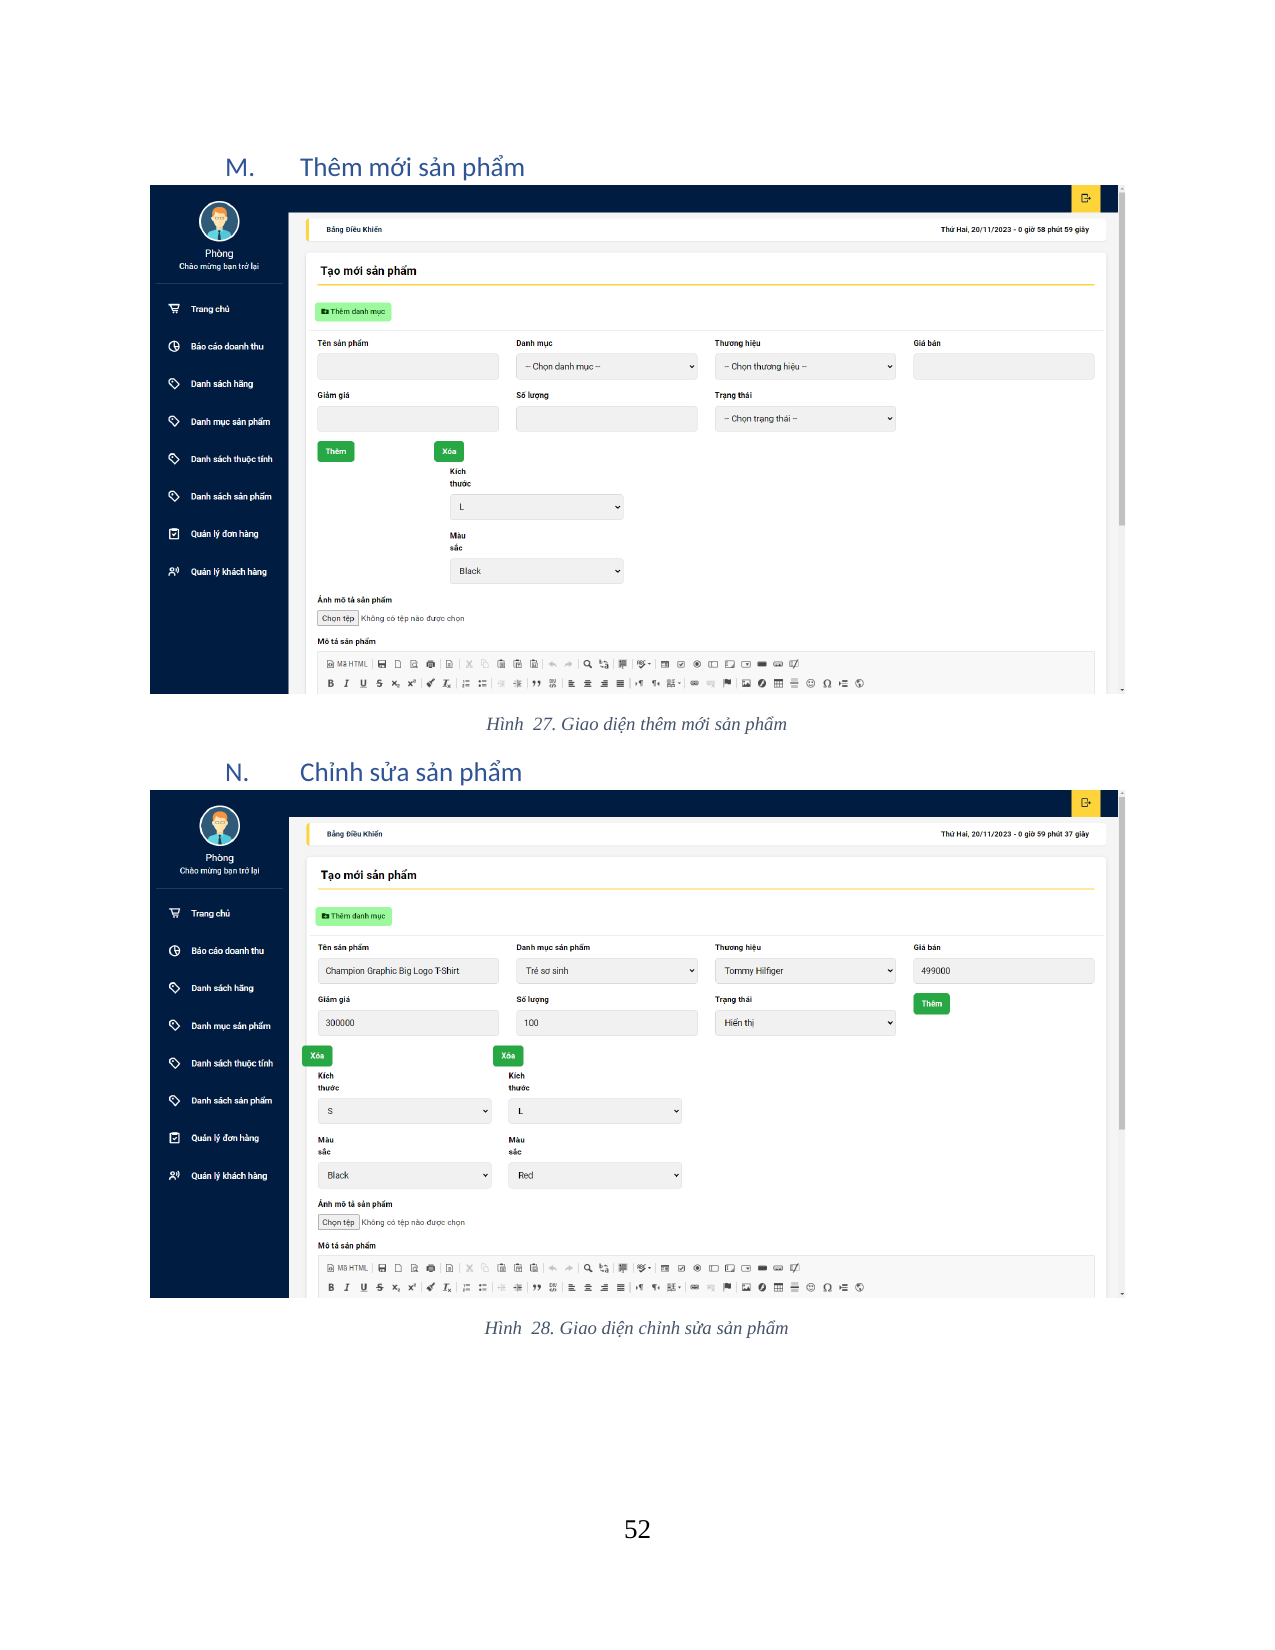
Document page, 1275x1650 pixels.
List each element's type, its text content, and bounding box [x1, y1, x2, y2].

picture [150, 790, 1125, 1298]
picture [150, 185, 1125, 694]
subtitle Thêm mới sản phẩm [225, 150, 1125, 183]
subtitle Chỉnh sửa sản phẩm [225, 755, 1125, 788]
